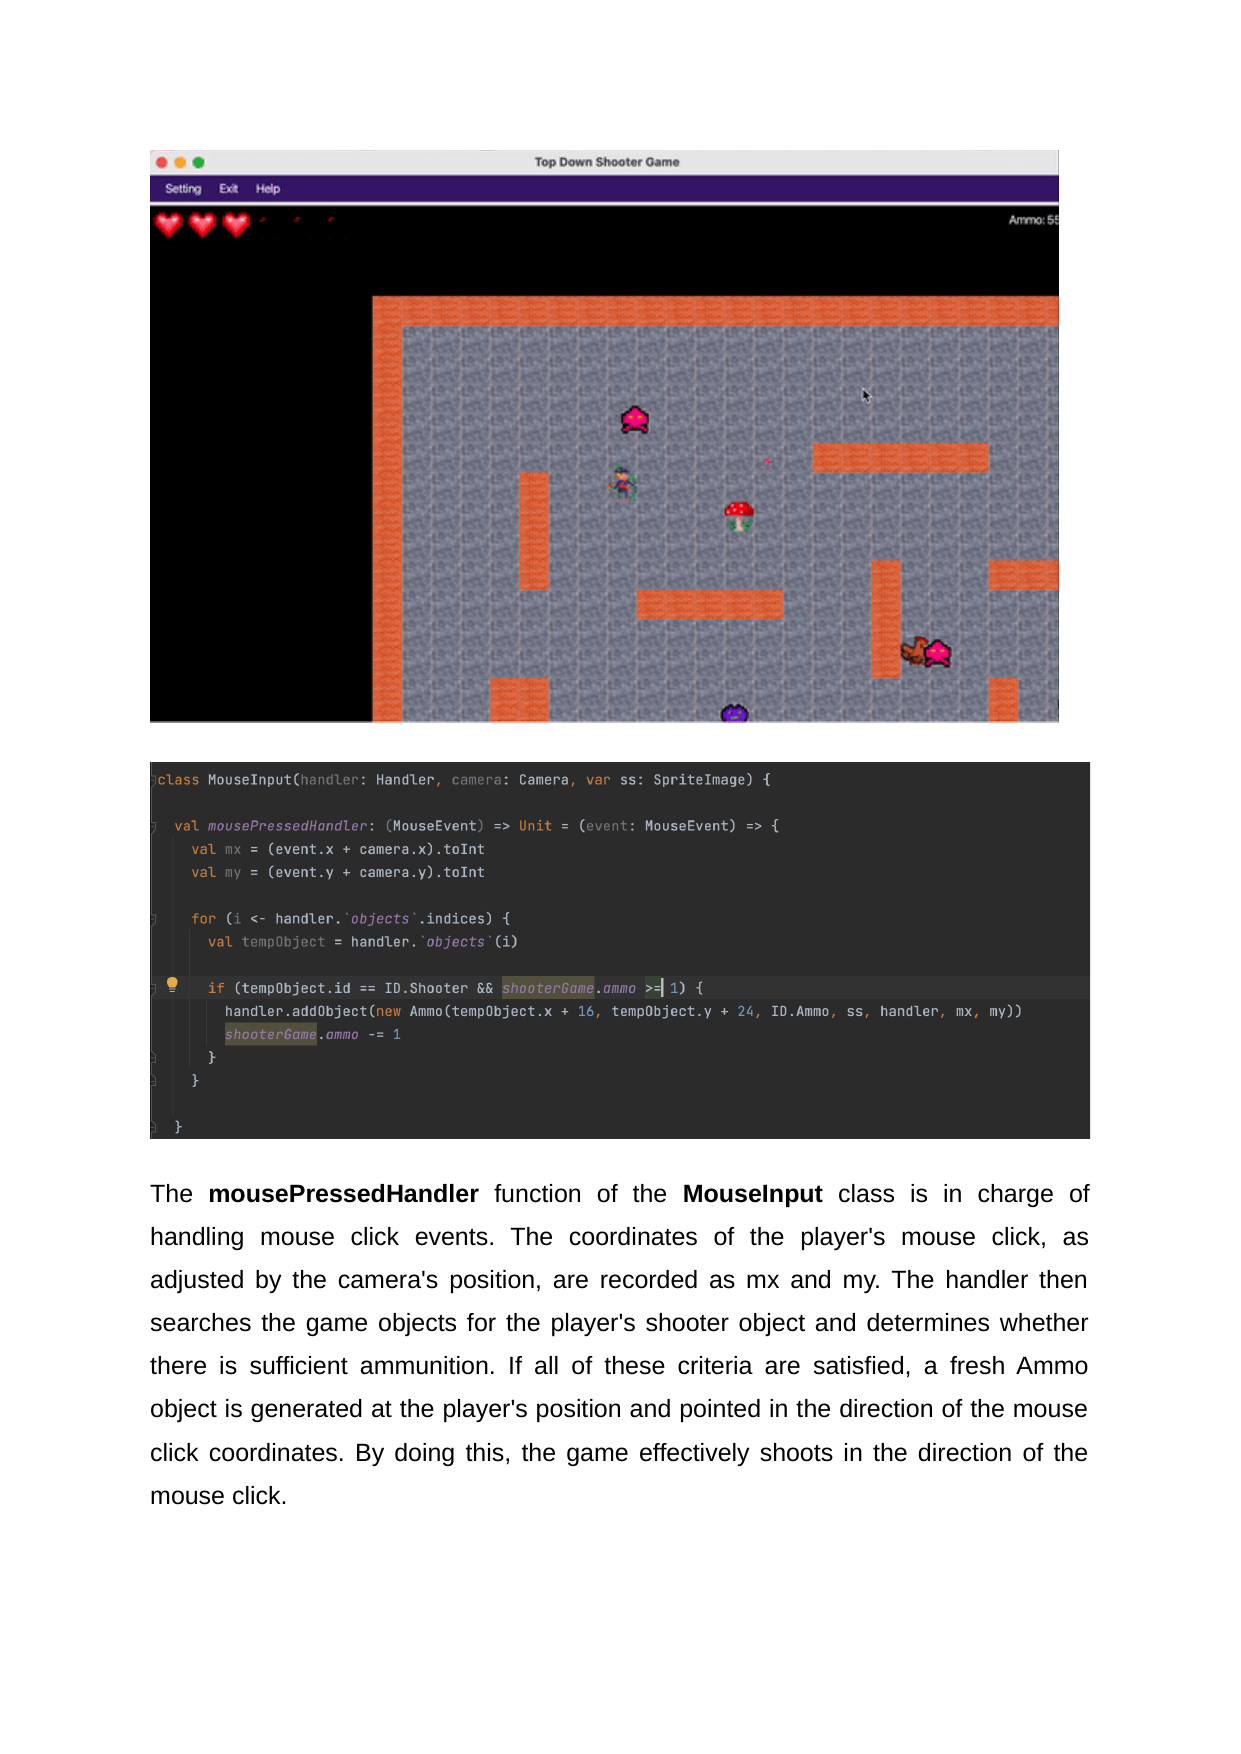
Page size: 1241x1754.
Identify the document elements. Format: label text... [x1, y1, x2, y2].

text The mousePressedHandler function of the MouseInput class is in charge of handling mouse click events. The coordinates of the player's mouse click, as adjusted by the camera's position, are recorded as mx and my. The handler then searches the game objects for the player's shooter object and determines whether there is sufficient ammunition. If all of these criteria are satisfied, a fresh Ammo object is generated at the player's position and pointed in the direction of the mouse click coordinates. By doing this, the game effectively shoots in the direction of the mouse click. [150, 1179, 1090, 1509]
picture [150, 150, 1059, 723]
picture [150, 762, 1091, 1139]
